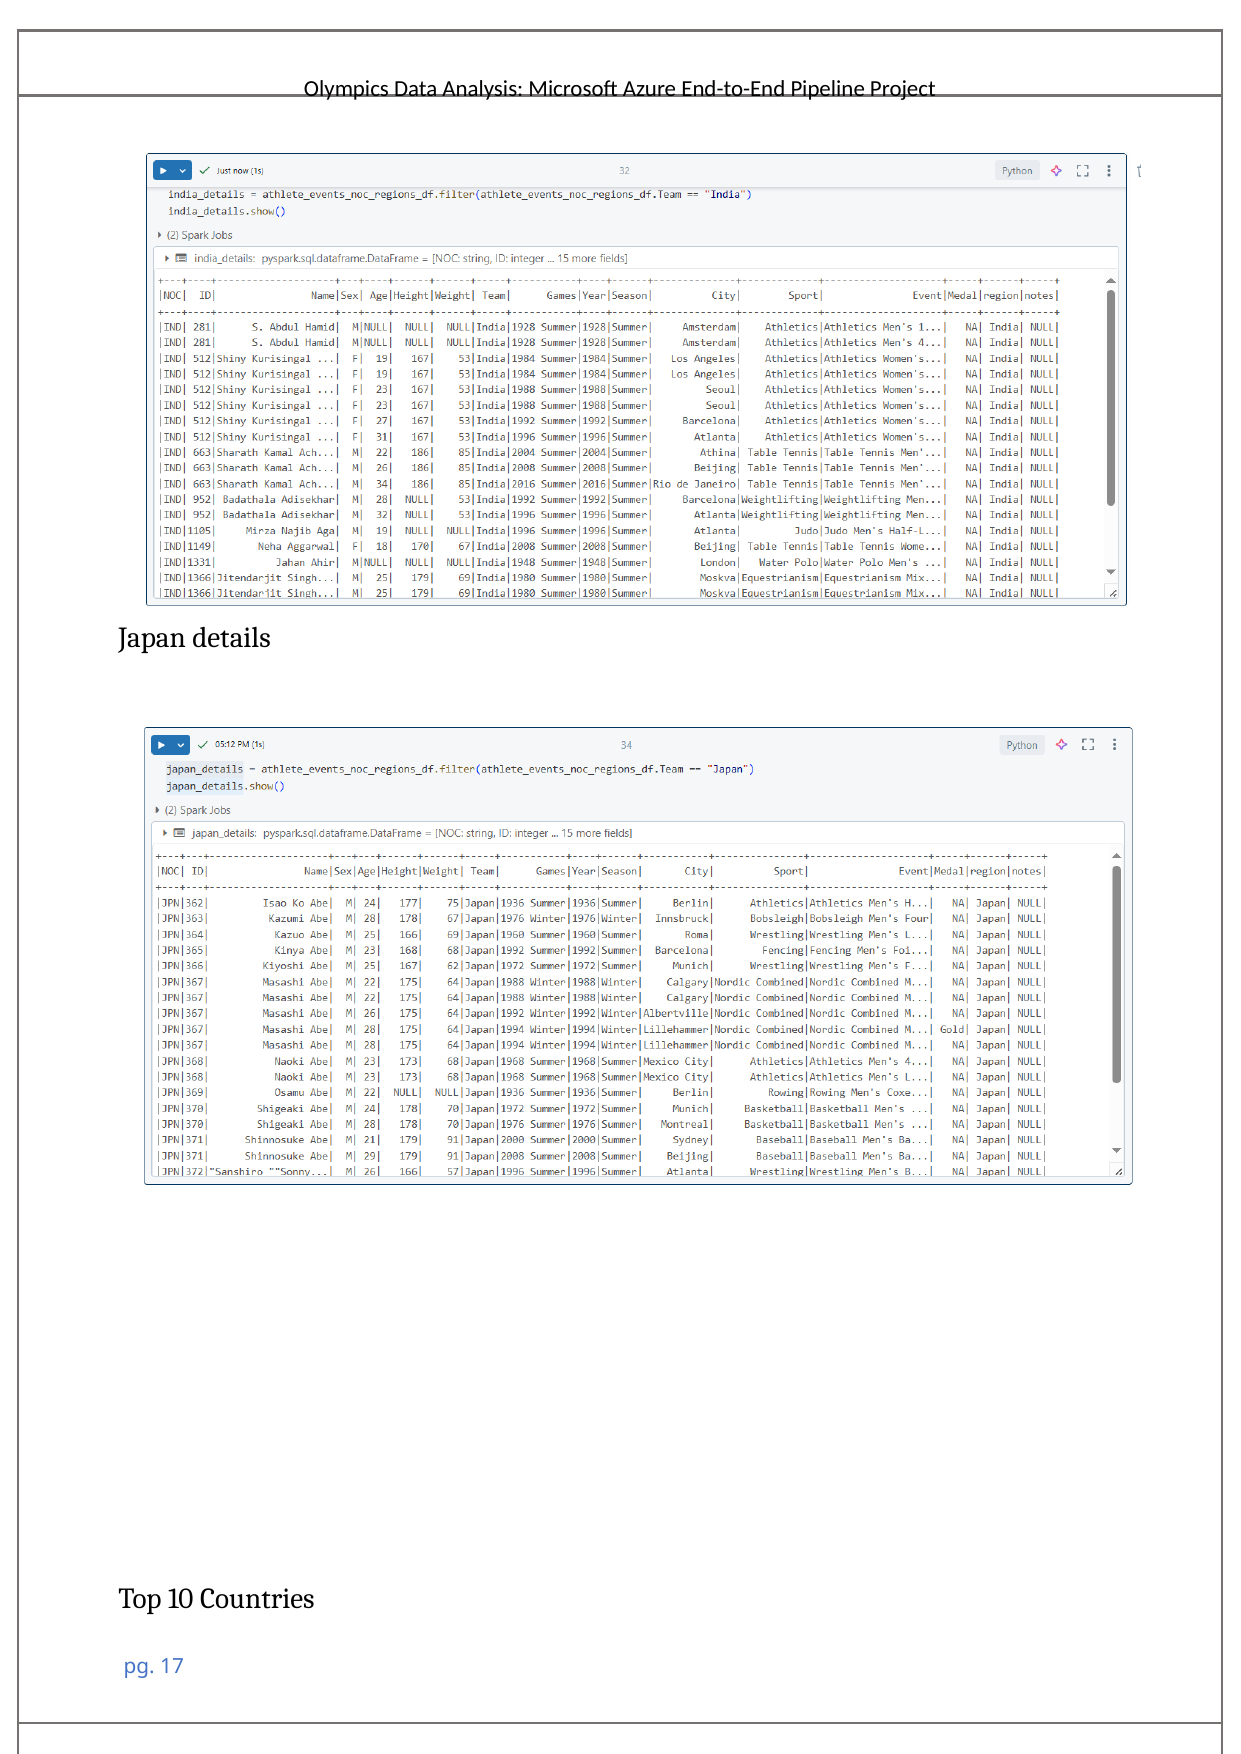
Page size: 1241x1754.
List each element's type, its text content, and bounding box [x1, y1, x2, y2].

text Japan details [118, 149, 1122, 655]
text Top 10 Countries [118, 1582, 1122, 1615]
